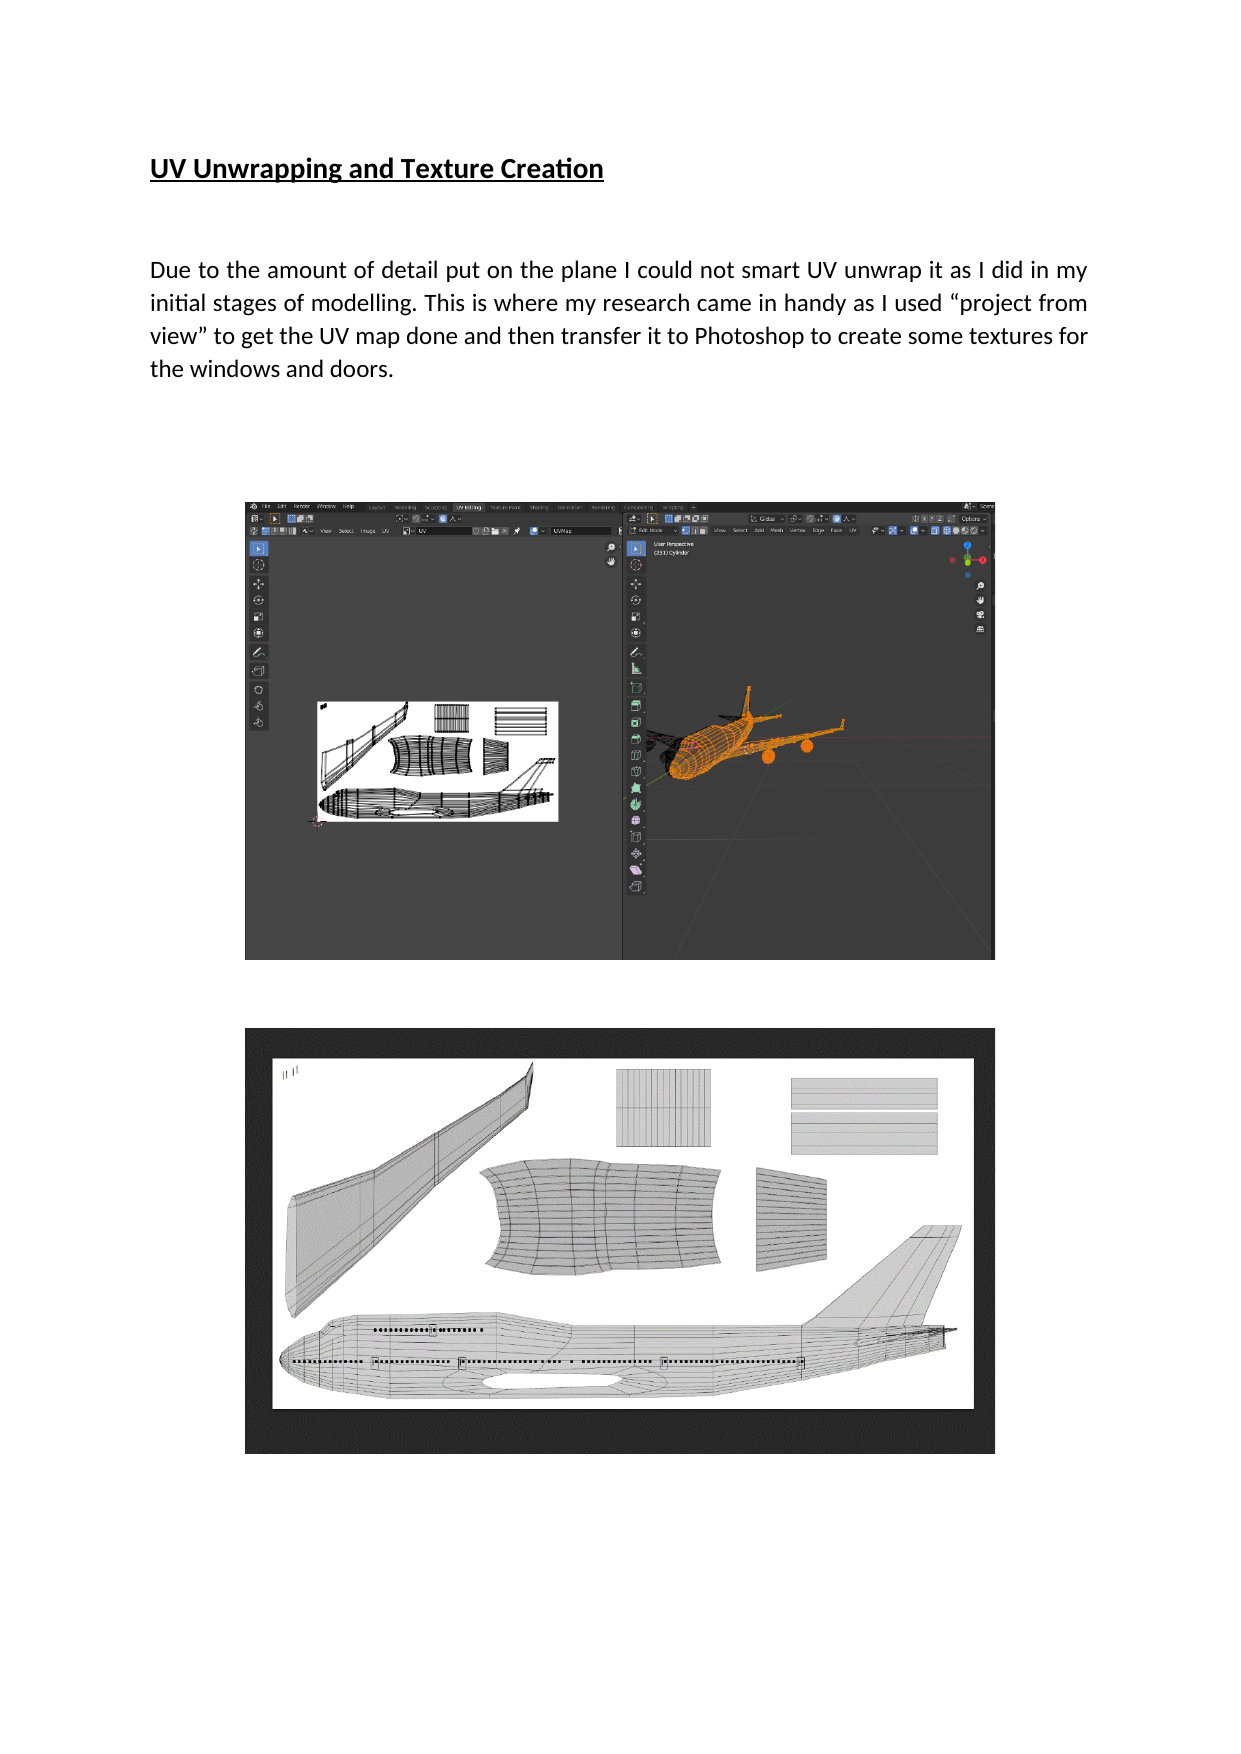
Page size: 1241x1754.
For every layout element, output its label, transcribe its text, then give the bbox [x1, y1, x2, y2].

picture [245, 502, 995, 960]
text Due to the amount of detail put on the plane I could not smart UV unwrap it as I did in my initial stages of modelling. This is where my research came in handy as I used “project from view” to get the UV map done and then transfer it to Photoshop to create some textures for the windows and doors. [150, 255, 1090, 384]
text UV Unwrapping and Texture Creation [150, 150, 1090, 186]
picture [245, 1028, 995, 1454]
